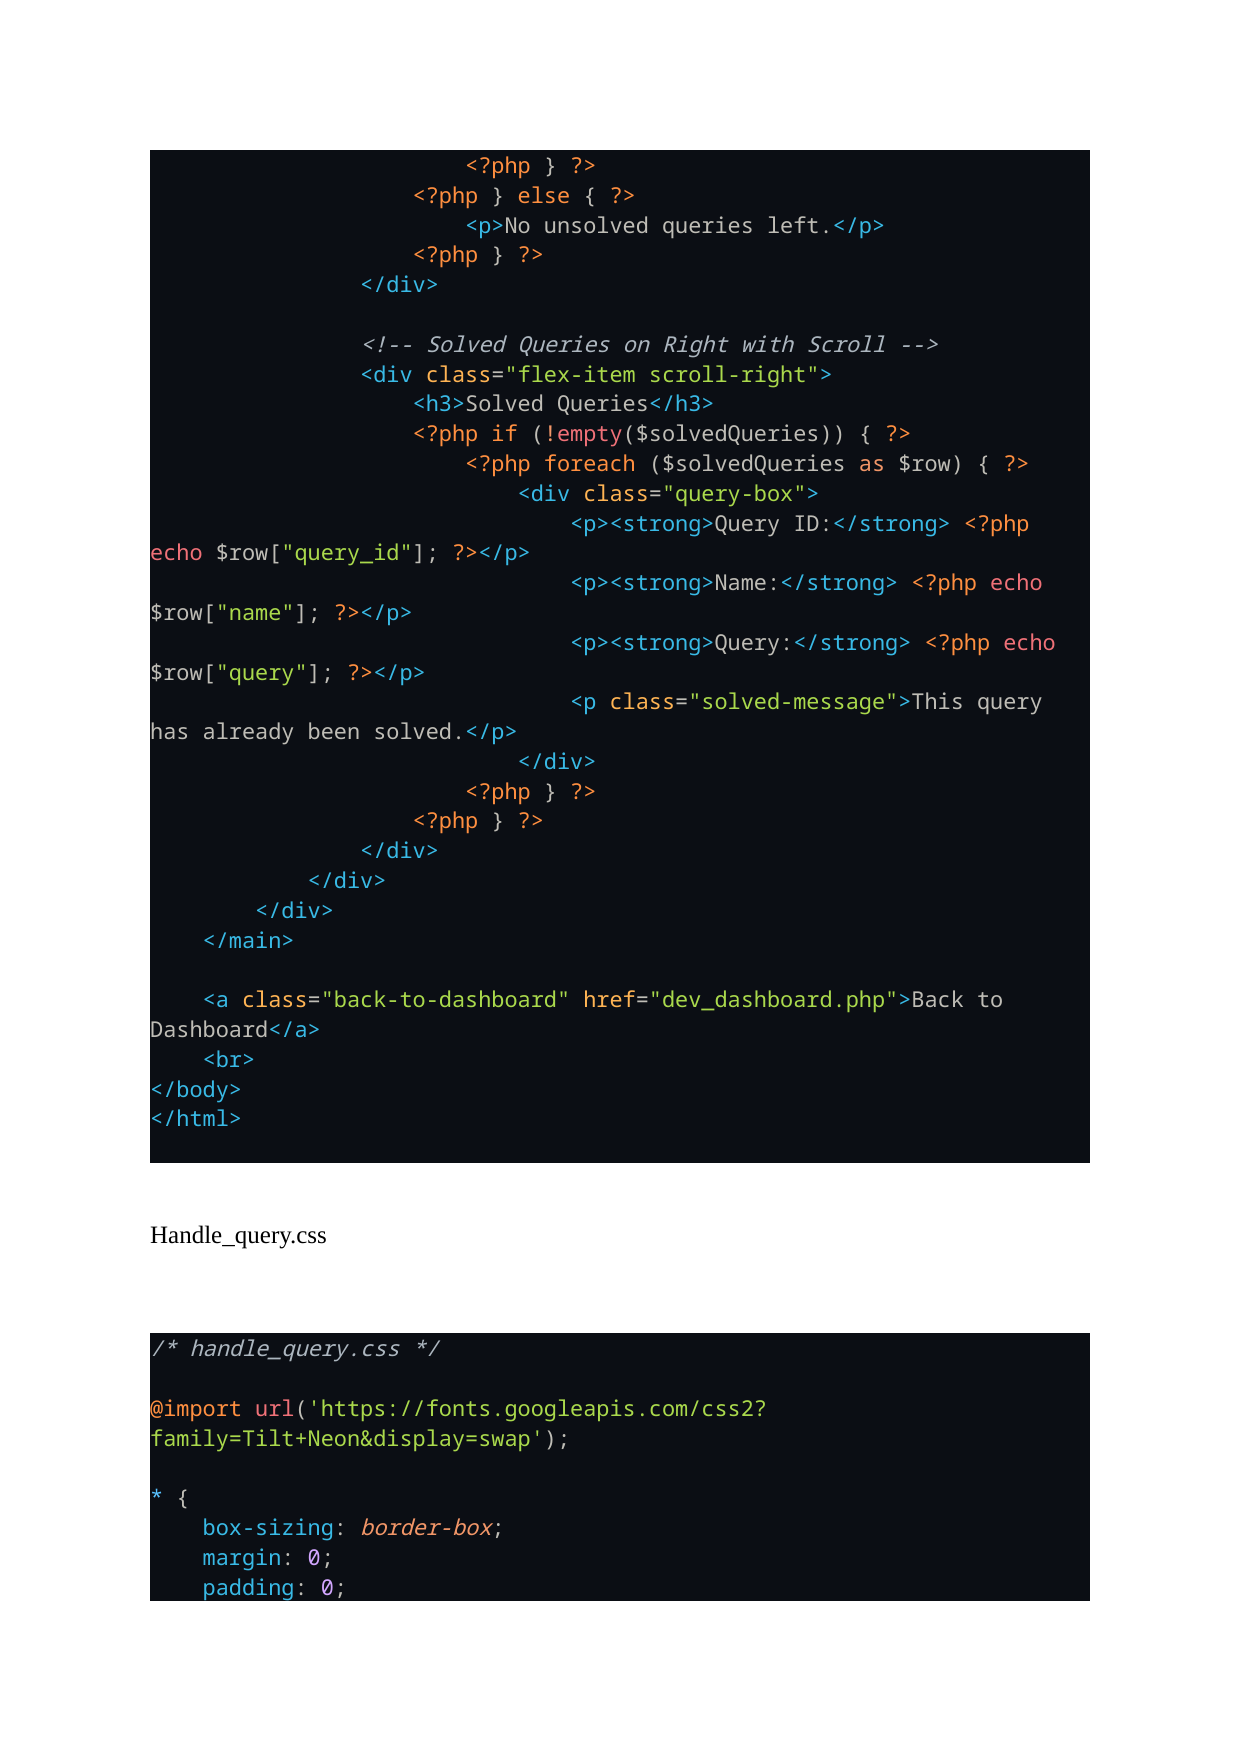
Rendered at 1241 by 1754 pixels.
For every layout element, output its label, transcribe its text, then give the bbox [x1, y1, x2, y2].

text </html> [150, 1103, 1090, 1133]
text * { [150, 1482, 1090, 1512]
text <br> [150, 1044, 1090, 1073]
text <p><strong>Name:</strong> <?php echo $row["name"]; ?></p> [150, 567, 1090, 627]
text <p><strong>Query:</strong> <?php echo $row["query"]; ?></p> [150, 627, 1090, 686]
text /* handle_query.css */ [150, 1333, 1090, 1363]
text </main> [150, 924, 1090, 954]
text <?php } else { ?> [150, 180, 1090, 209]
text <div class="flex-item scroll-right"> [150, 358, 1090, 388]
text box-sizing: border-box; [150, 1512, 1090, 1542]
text <?php if (!empty($solvedQueries)) { ?> [150, 418, 1090, 448]
text </div> [150, 746, 1090, 776]
text <p><strong>Query ID:</strong> <?php echo $row["query_id"]; ?></p> [150, 507, 1090, 567]
text padding: 0; [150, 1572, 1090, 1601]
text <?php foreach ($solvedQueries as $row) { ?> [150, 448, 1090, 478]
text <?php } ?> [150, 239, 1090, 269]
text <p>No unsolved queries left.</p> [150, 209, 1090, 239]
text </div> [150, 835, 1090, 865]
text <?php } ?> [150, 805, 1090, 835]
text <?php } ?> [150, 776, 1090, 805]
text margin: 0; [150, 1542, 1090, 1572]
text <a class="back-to-dashboard" href="dev_dashboard.php">Back to Dashboard</a> [150, 984, 1090, 1044]
text </div> [150, 895, 1090, 924]
text <h3>Solved Queries</h3> [150, 388, 1090, 418]
text @import url('https://fonts.googleapis.com/css2?family=Tilt+Neon&display=swap'); [150, 1393, 1090, 1452]
text </div> [150, 269, 1090, 299]
text </div> [150, 865, 1090, 895]
text </body> [150, 1073, 1090, 1103]
text <p class="solved-message">This query has already been solved.</p> [150, 686, 1090, 746]
text <?php } ?> [150, 150, 1090, 180]
text <div class="query-box"> [150, 478, 1090, 507]
text Handle_query.css [150, 1220, 1090, 1248]
text <!-- Solved Queries on Right with Scroll --> [150, 329, 1090, 358]
